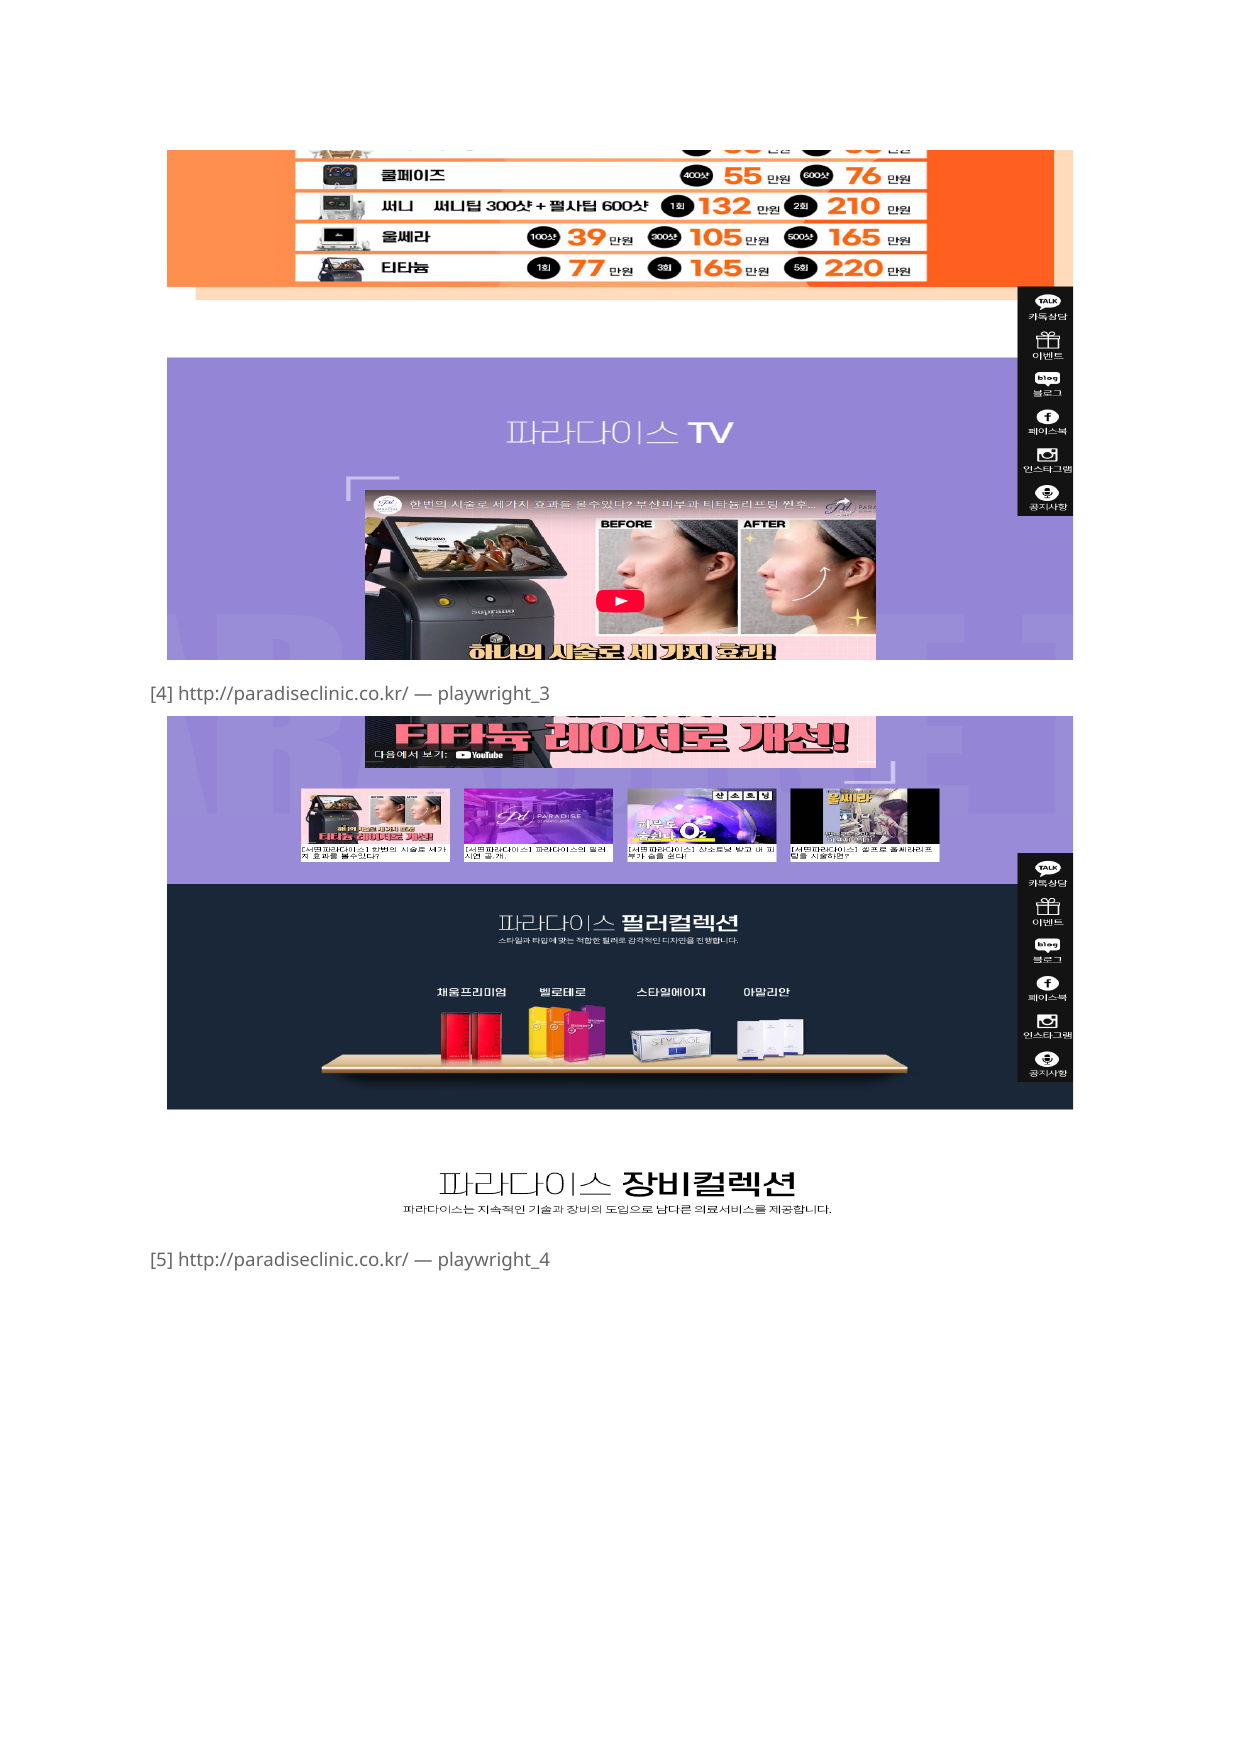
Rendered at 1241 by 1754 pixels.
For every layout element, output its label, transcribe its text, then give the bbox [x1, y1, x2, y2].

text [5] http://paradiseclinic.co.kr/ — playwright_4 [150, 1246, 1090, 1272]
picture [167, 716, 1074, 1226]
text [4] http://paradiseclinic.co.kr/ — playwright_3 [150, 680, 1090, 706]
picture [167, 150, 1074, 660]
